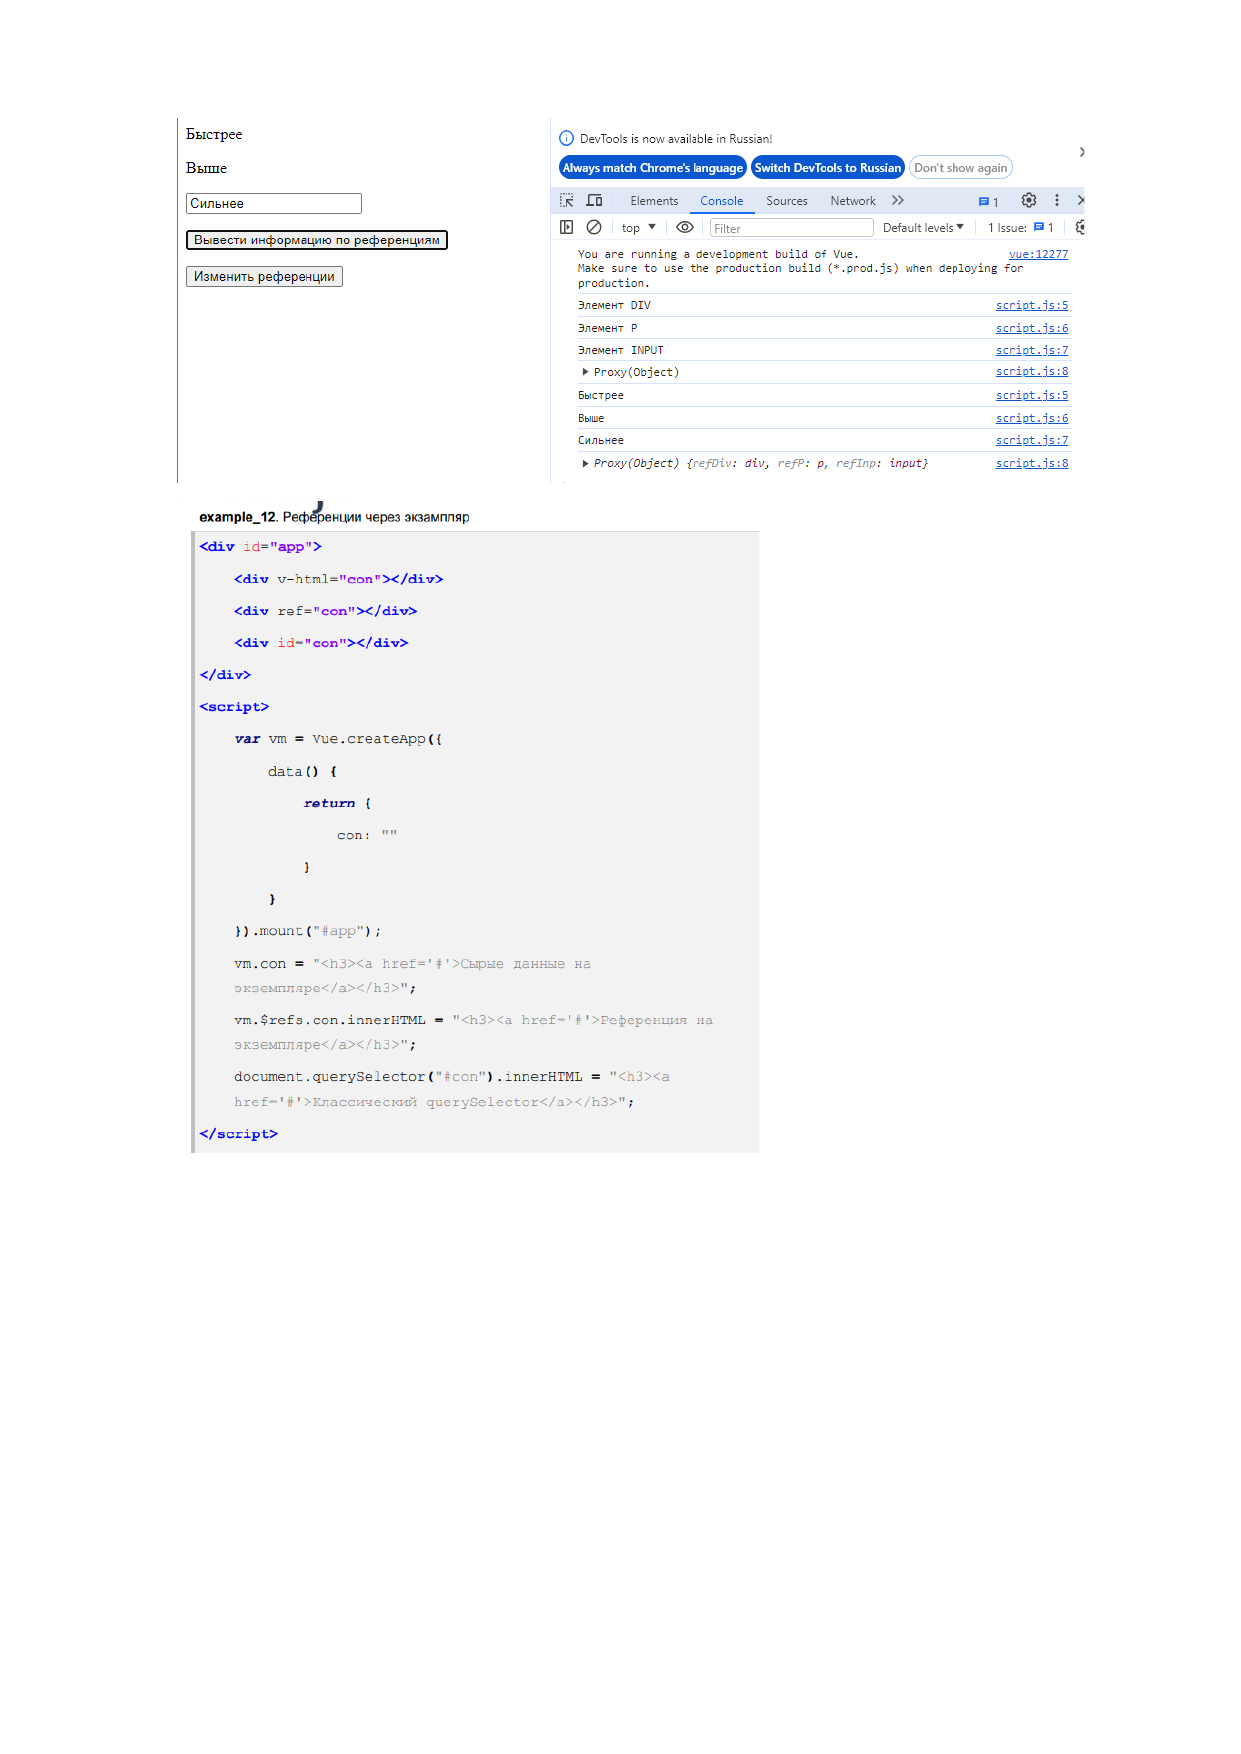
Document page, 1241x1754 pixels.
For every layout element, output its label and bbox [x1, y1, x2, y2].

picture [177, 118, 1085, 483]
picture [177, 501, 760, 1153]
